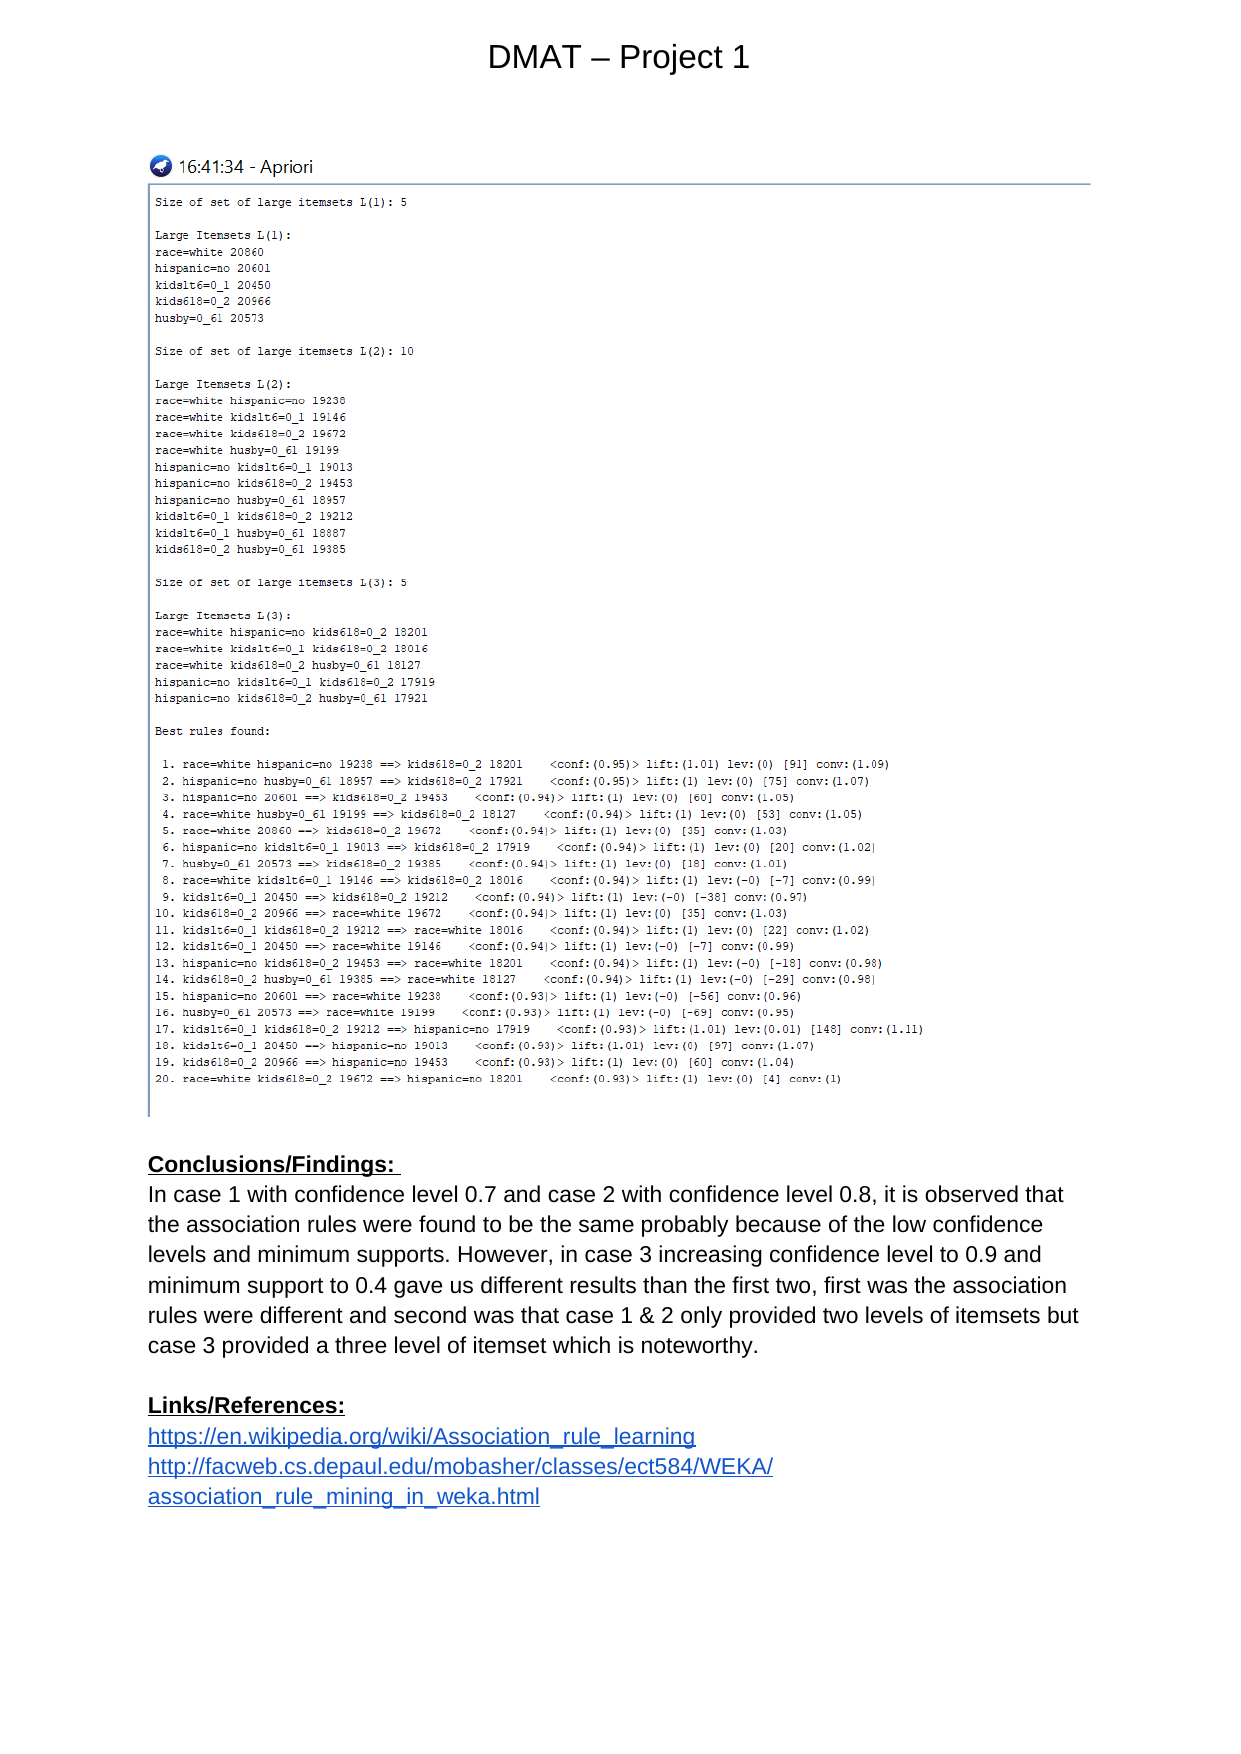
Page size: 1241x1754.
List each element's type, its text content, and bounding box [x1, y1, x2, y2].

text https://en.wikipedia.org/wiki/Association_rule_learning [148, 1423, 1090, 1449]
picture [147, 150, 1091, 1117]
text Links/References: [148, 1392, 1090, 1419]
text In case 1 with confidence level 0.7 and case 2 with confidence level 0.8, it is observed that the association rules were found to be the same probably because of the low confidence levels and minimum supports. However, in case 3 increasing confidence level to 0.9 and minimum support to 0.4 gave us different results than the first two, first was the association rules were different and second was that case 1 & 2 only provided two levels of itemsets but case 3 provided a three level of itemset which is noteworthy. [148, 1181, 1090, 1358]
text Conclusions/Findings: [148, 1151, 1090, 1177]
text http://facweb.cs.depaul.edu/mobasher/classes/ect584/WEKA/association_rule_mining_in_weka.html [148, 1453, 1090, 1509]
